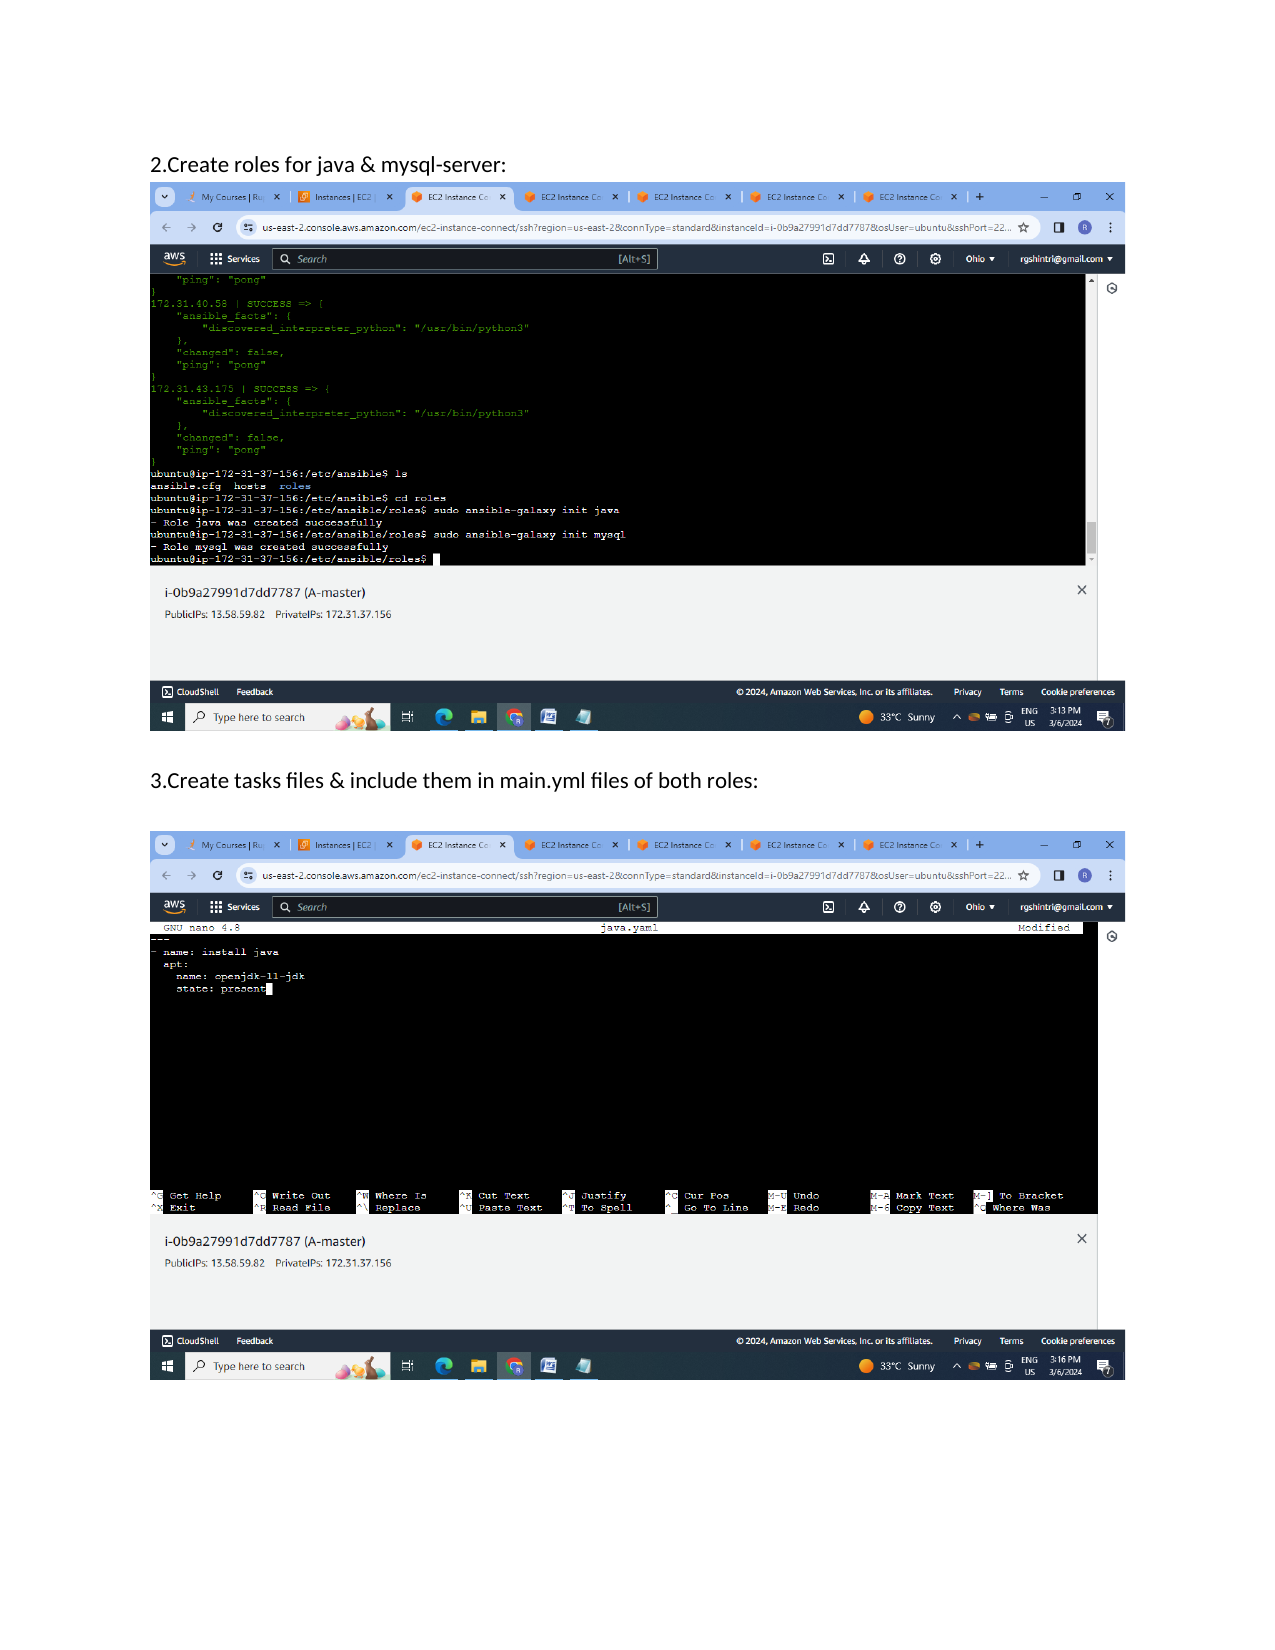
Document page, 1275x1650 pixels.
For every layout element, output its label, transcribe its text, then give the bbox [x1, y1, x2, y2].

picture [150, 182, 1125, 731]
text 3.Create tasks files & include them in main.yml files of both roles: [150, 767, 1125, 795]
text 2.Create roles for java & mysql-server: [150, 150, 1125, 178]
picture [150, 831, 1125, 1380]
